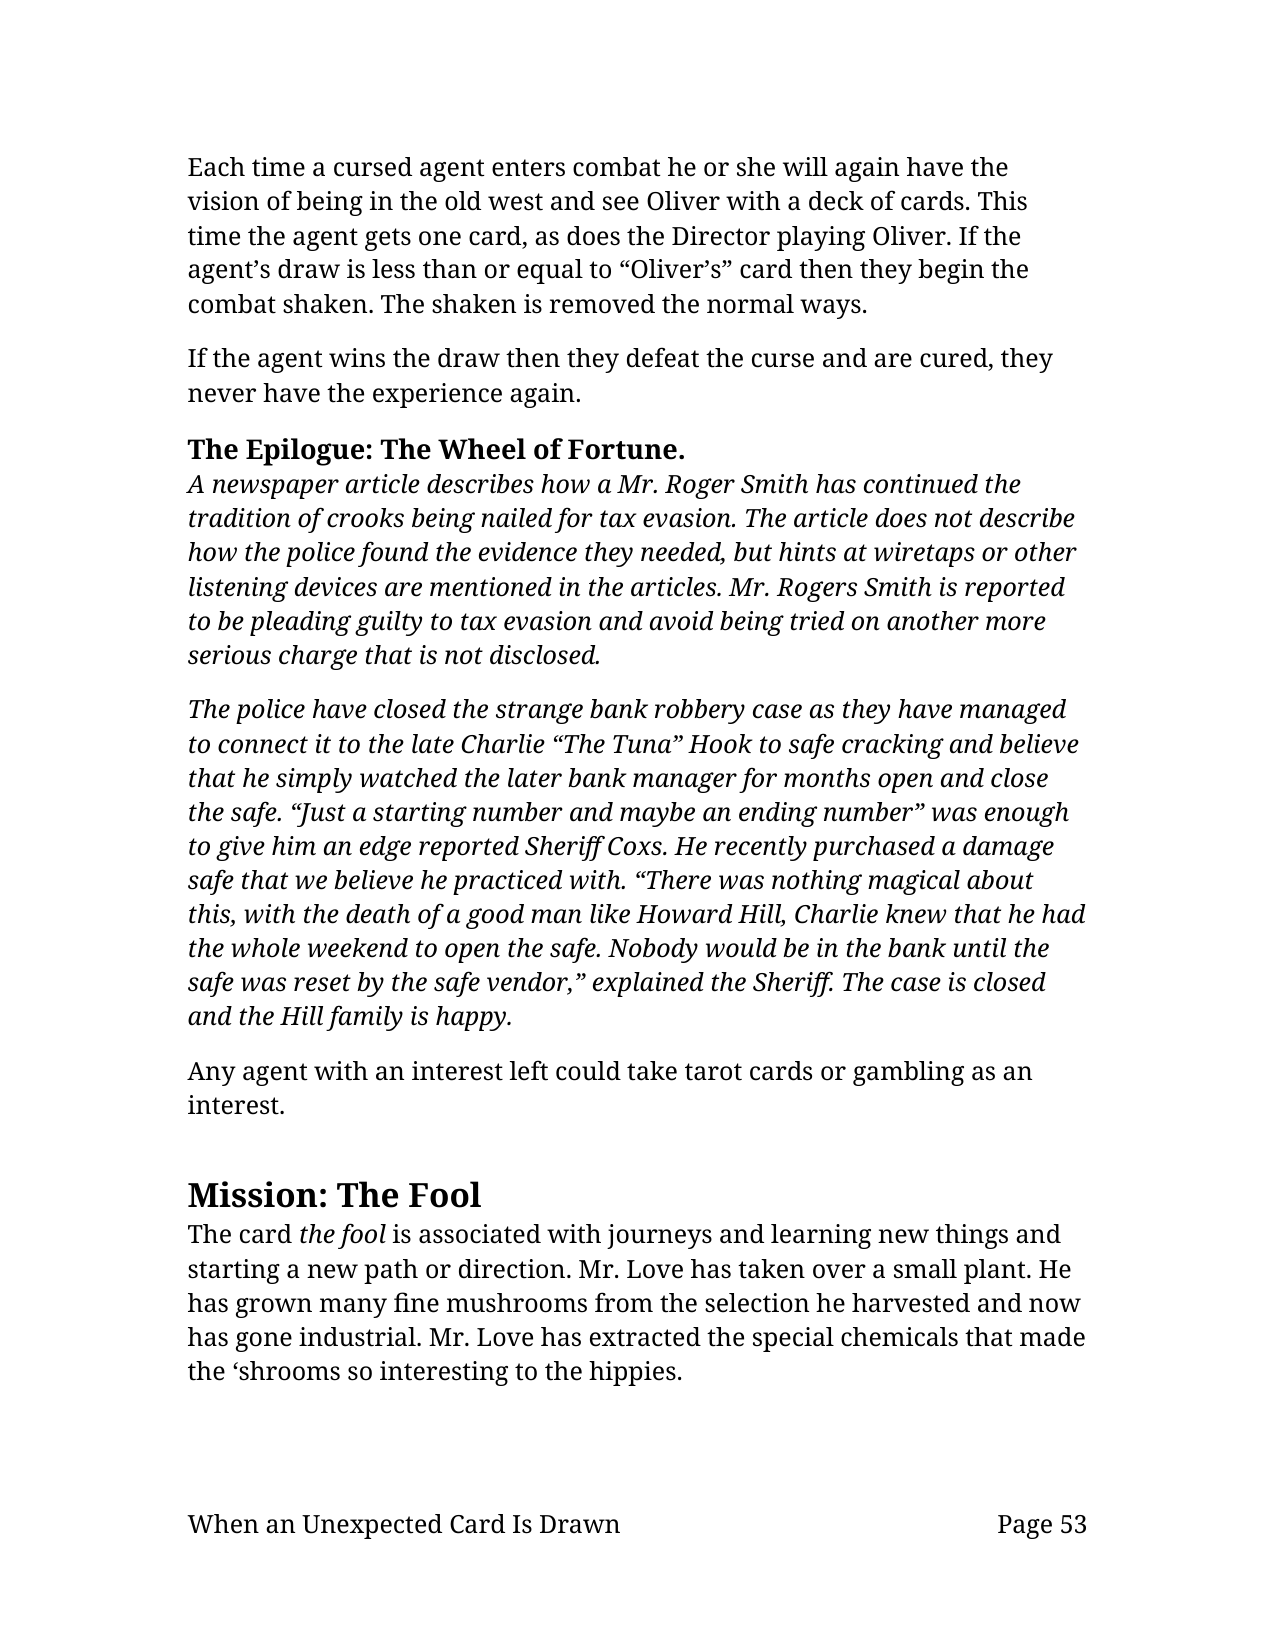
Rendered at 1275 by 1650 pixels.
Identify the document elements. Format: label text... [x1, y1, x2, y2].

subtitle Mission: The Fool [187, 1172, 1087, 1217]
text Each time a cursed agent enters combat he or she will again have the vision of being in the old west and see Oliver with a deck of cards. This time the agent gets one card, as does the Director playing Oliver. If the agent’s draw is less than or equal to “Oliver’s” card then they begin the combat shaken. The shaken is removed the normal ways. [187, 150, 1087, 320]
text If the agent wins the draw then they defeat the curse and are cured, they never have the experience again. [187, 341, 1087, 409]
text Any agent with an interest left could take tarot cards or gambling as an interest. [187, 1054, 1087, 1122]
subtitle The Epilogue: The Wheel of Fortune. [187, 430, 1087, 467]
text A newspaper article describes how a Mr. Roger Smith has continued the tradition of crooks being nailed for tax evasion. The article does not describe how the police found the evidence they needed, but hints at wiretaps or other listening devices are mentioned in the articles. Mr. Rogers Smith is reported to be pleading guilty to tax evasion and avoid being tried on another more serious charge that is not disclosed. [187, 467, 1087, 671]
text The card the fool is associated with journeys and learning new things and starting a new path or direction. Mr. Love has taken over a small plant. He has grown many fine mushrooms from the selection he harvested and now has gone industrial. Mr. Love has extracted the special chemicals that made the ‘shrooms so interesting to the hippies. [187, 1217, 1087, 1387]
text The police have closed the strange bank robbery case as they have managed to connect it to the late Charlie “The Tuna” Hook to safe cracking and believe that he simply watched the later bank manager for months open and close the safe. “Just a starting number and maybe an ending number” was enough to give him an edge reported Sheriff Coxs. He recently purchased a damage safe that we believe he practiced with. “There was nothing magical about this, with the death of a good man like Howard Hill, Charlie knew that he had the whole weekend to open the safe. Nobody would be in the bank until the safe was reset by the safe vendor,” explained the Sheriff. The case is closed and the Hill family is happy. [187, 692, 1087, 1033]
